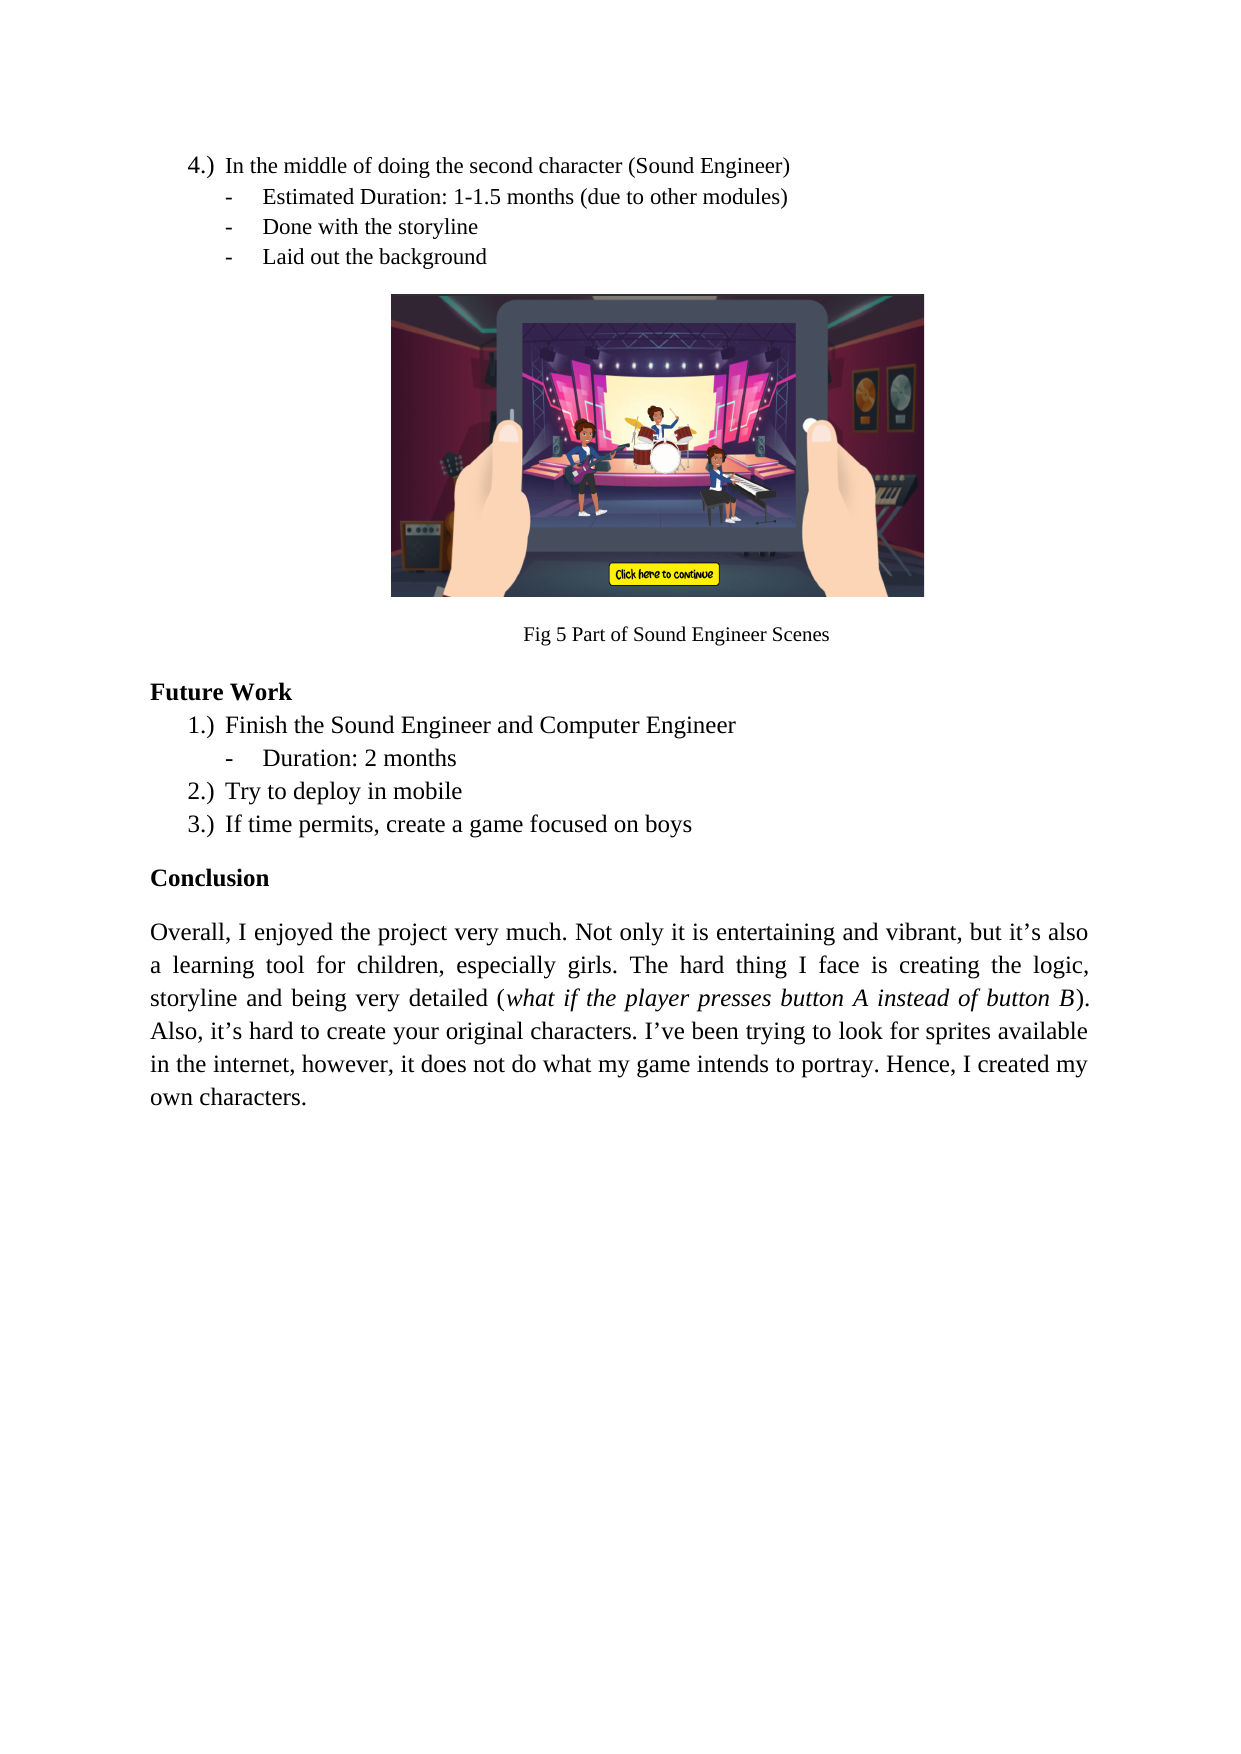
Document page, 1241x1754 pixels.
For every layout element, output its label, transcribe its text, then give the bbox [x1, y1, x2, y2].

list Estimated Duration: 1-1.5 months (due to other modules) [225, 183, 1090, 209]
picture [391, 294, 925, 597]
text Overall, I enjoyed the project very much. Not only it is entertaining and vibrant, but it’s also a learning tool for children, especially girls. The hard thing I face is creating the logic, storyline and being very detailed (what if the player presses button A instead of button B). Also, it’s hard to create your original characters. I’ve been trying to look for sprites available in the internet, however, it does not do what my game intends to portray. Hence, I created my own characters. [150, 917, 1090, 1111]
text Conclusion [150, 863, 1090, 892]
list Fig 5 Part of Sound Engineer Scenes [262, 622, 1090, 646]
list In the middle of doing the second character (Sound Engineer) [187, 150, 1090, 179]
list Duration: 2 months [225, 743, 1090, 772]
list Try to deploy in mobile [187, 776, 1090, 805]
list Finish the Sound Engineer and Computer Engineer [187, 710, 1090, 739]
list If time permits, create a game focused on boys [187, 809, 1090, 838]
list Future Work [150, 677, 1090, 706]
list Done with the storyline [225, 213, 1090, 239]
list Laid out the background [225, 243, 1090, 270]
